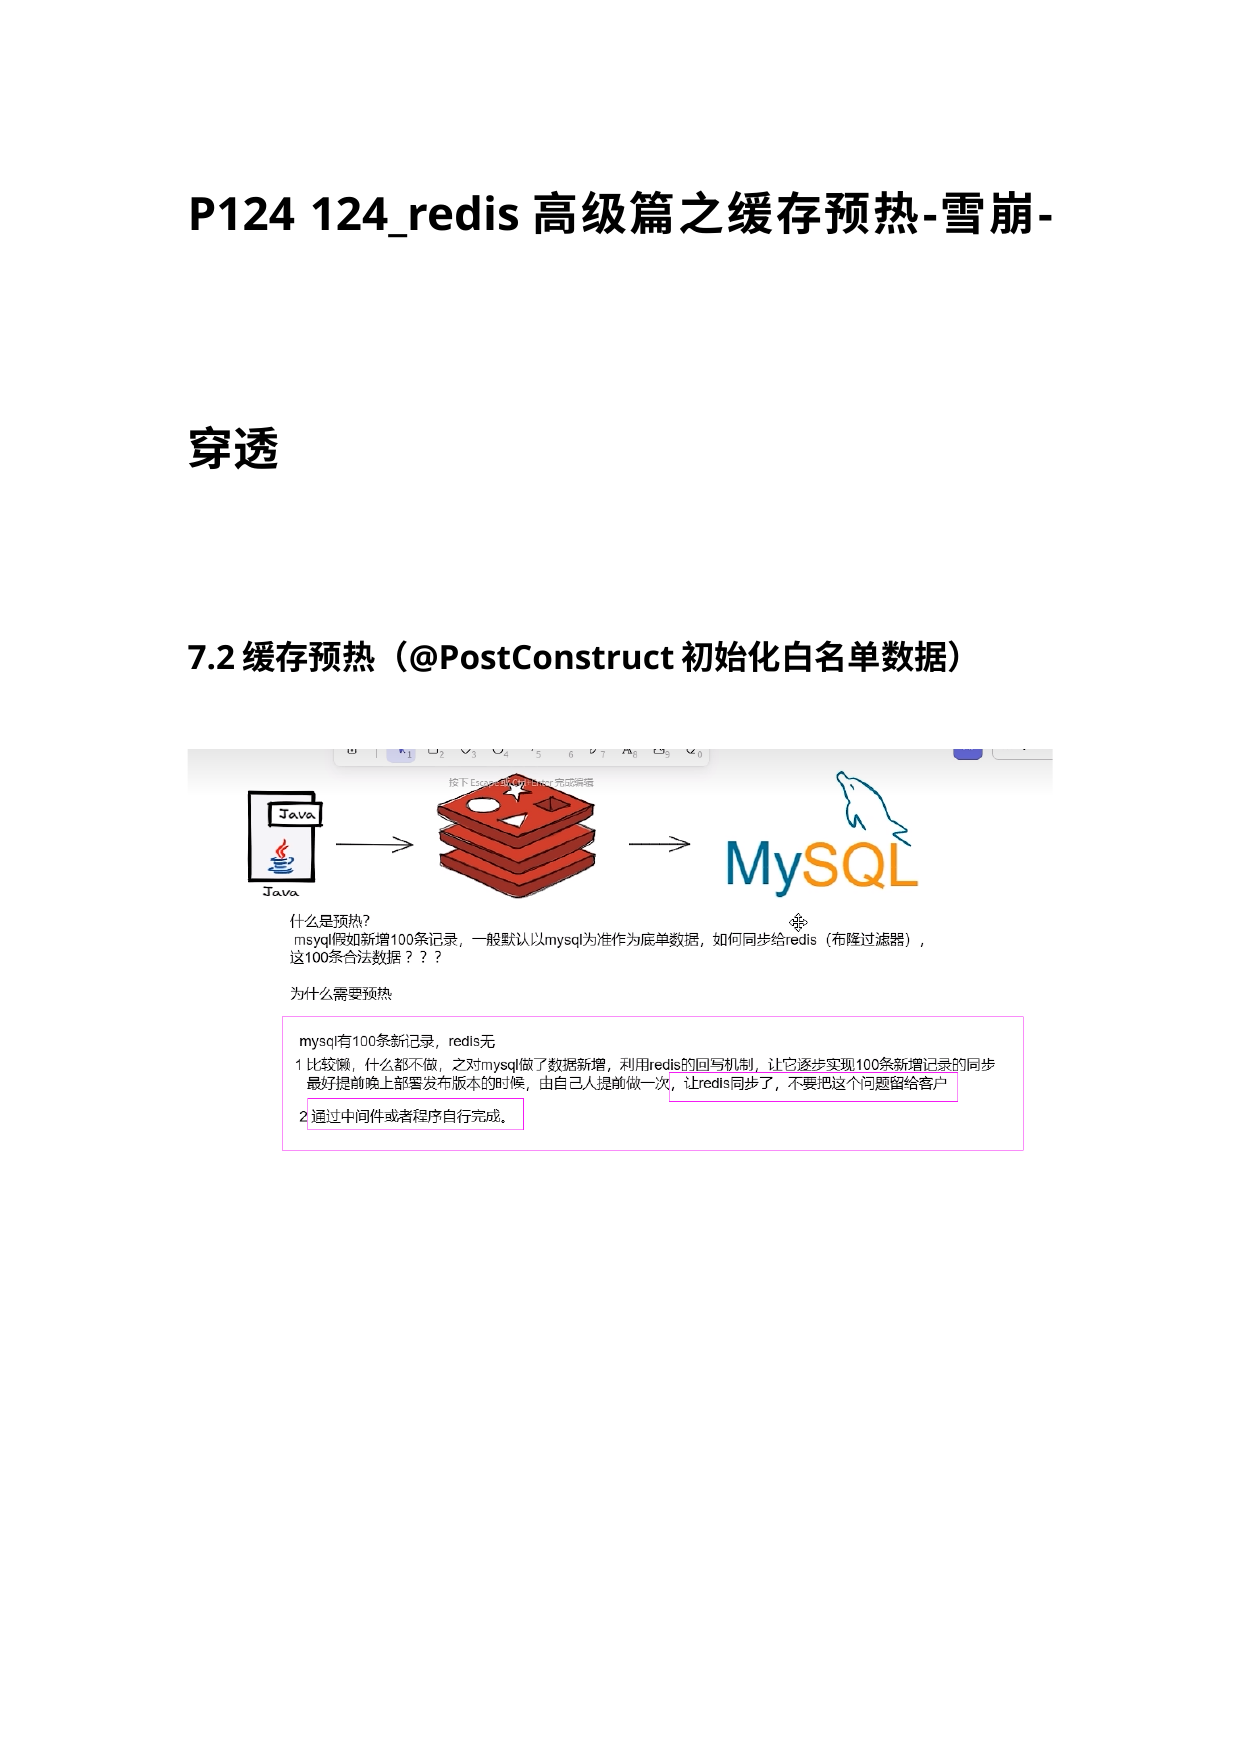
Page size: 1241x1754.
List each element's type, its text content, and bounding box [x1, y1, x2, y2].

picture [187, 749, 1053, 1167]
subtitle 7.2缓存预热（@PostConstruct初始化白名单数据） [187, 622, 1053, 687]
subtitle P124 124_redis高级篇之缓存预热-雪崩-穿透 [187, 162, 1053, 494]
